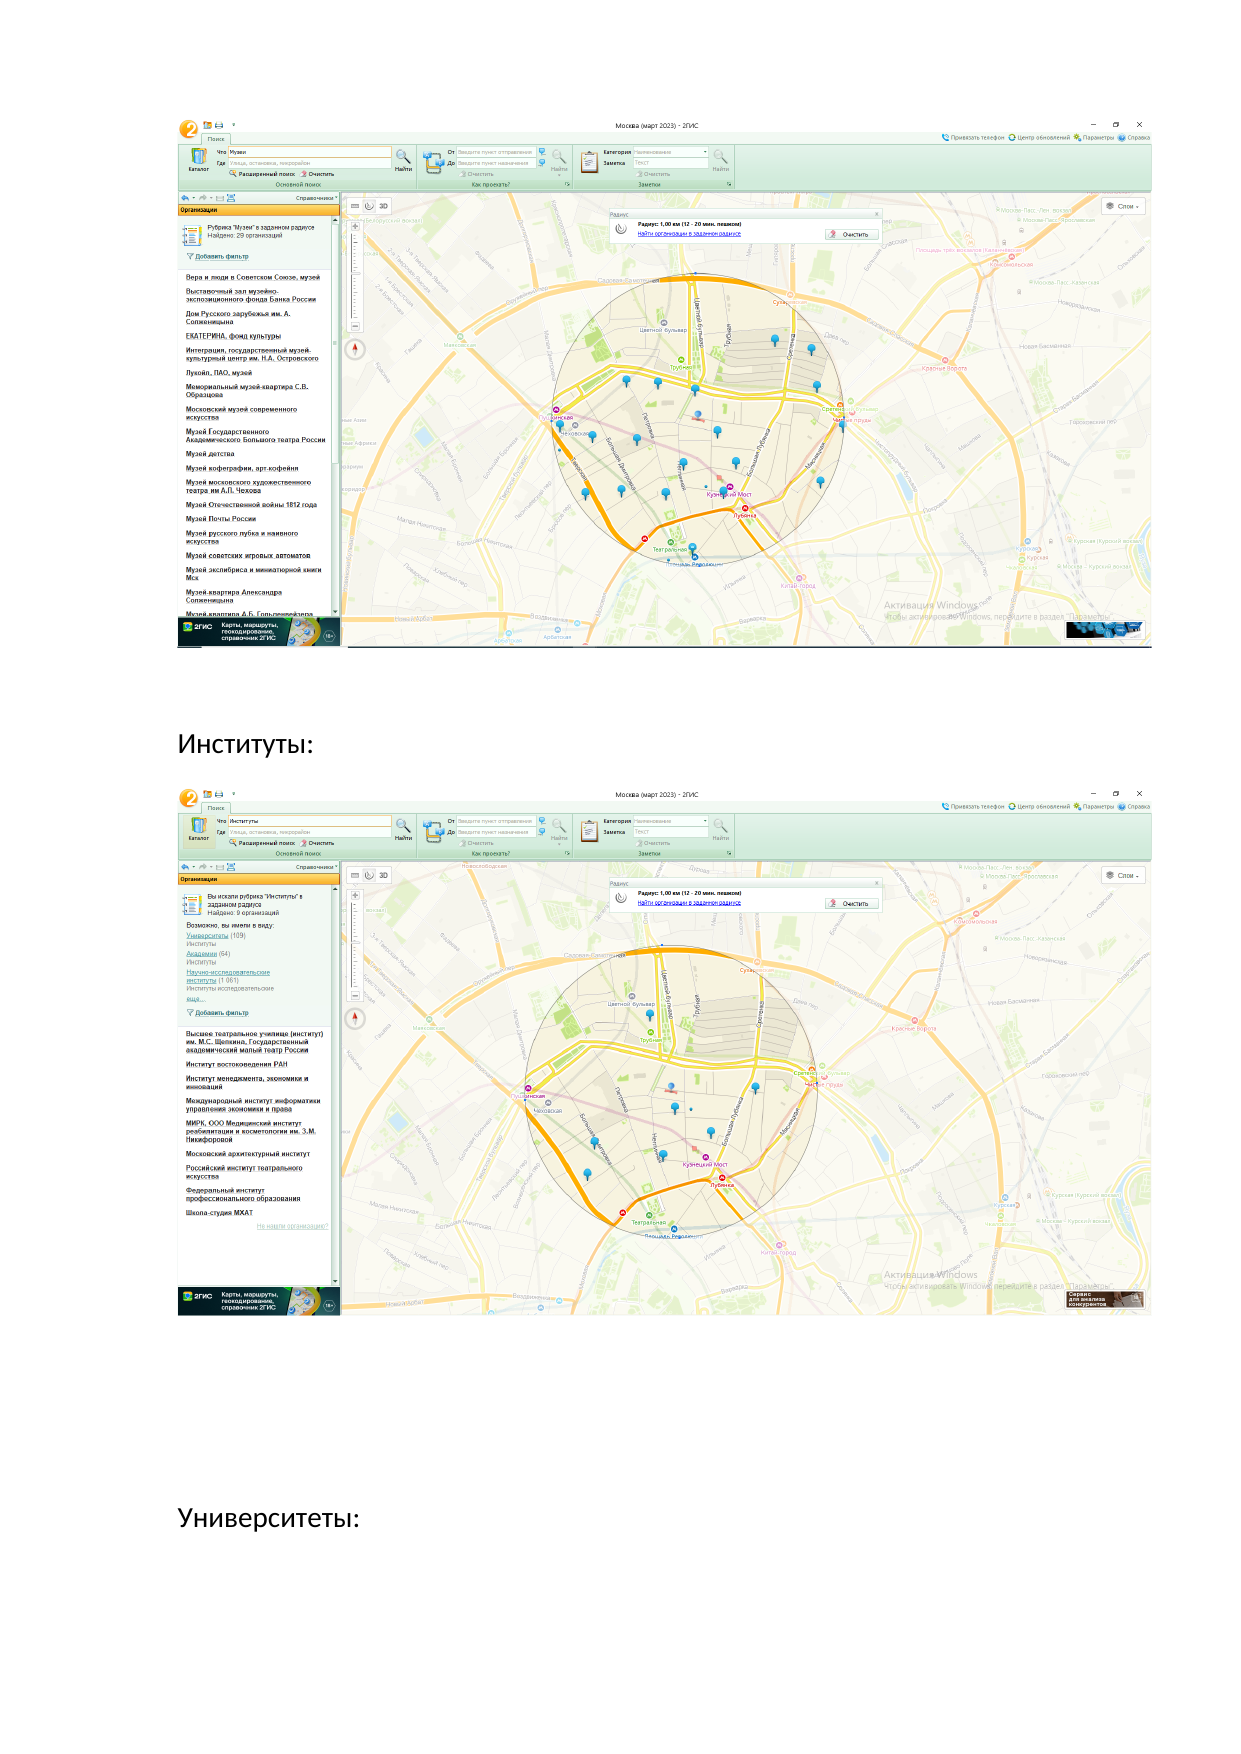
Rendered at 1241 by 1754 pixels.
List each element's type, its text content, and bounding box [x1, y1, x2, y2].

picture [177, 118, 1152, 648]
text Университеты: [177, 1499, 1152, 1535]
text Институты: [177, 726, 1152, 761]
picture [177, 787, 1152, 1316]
